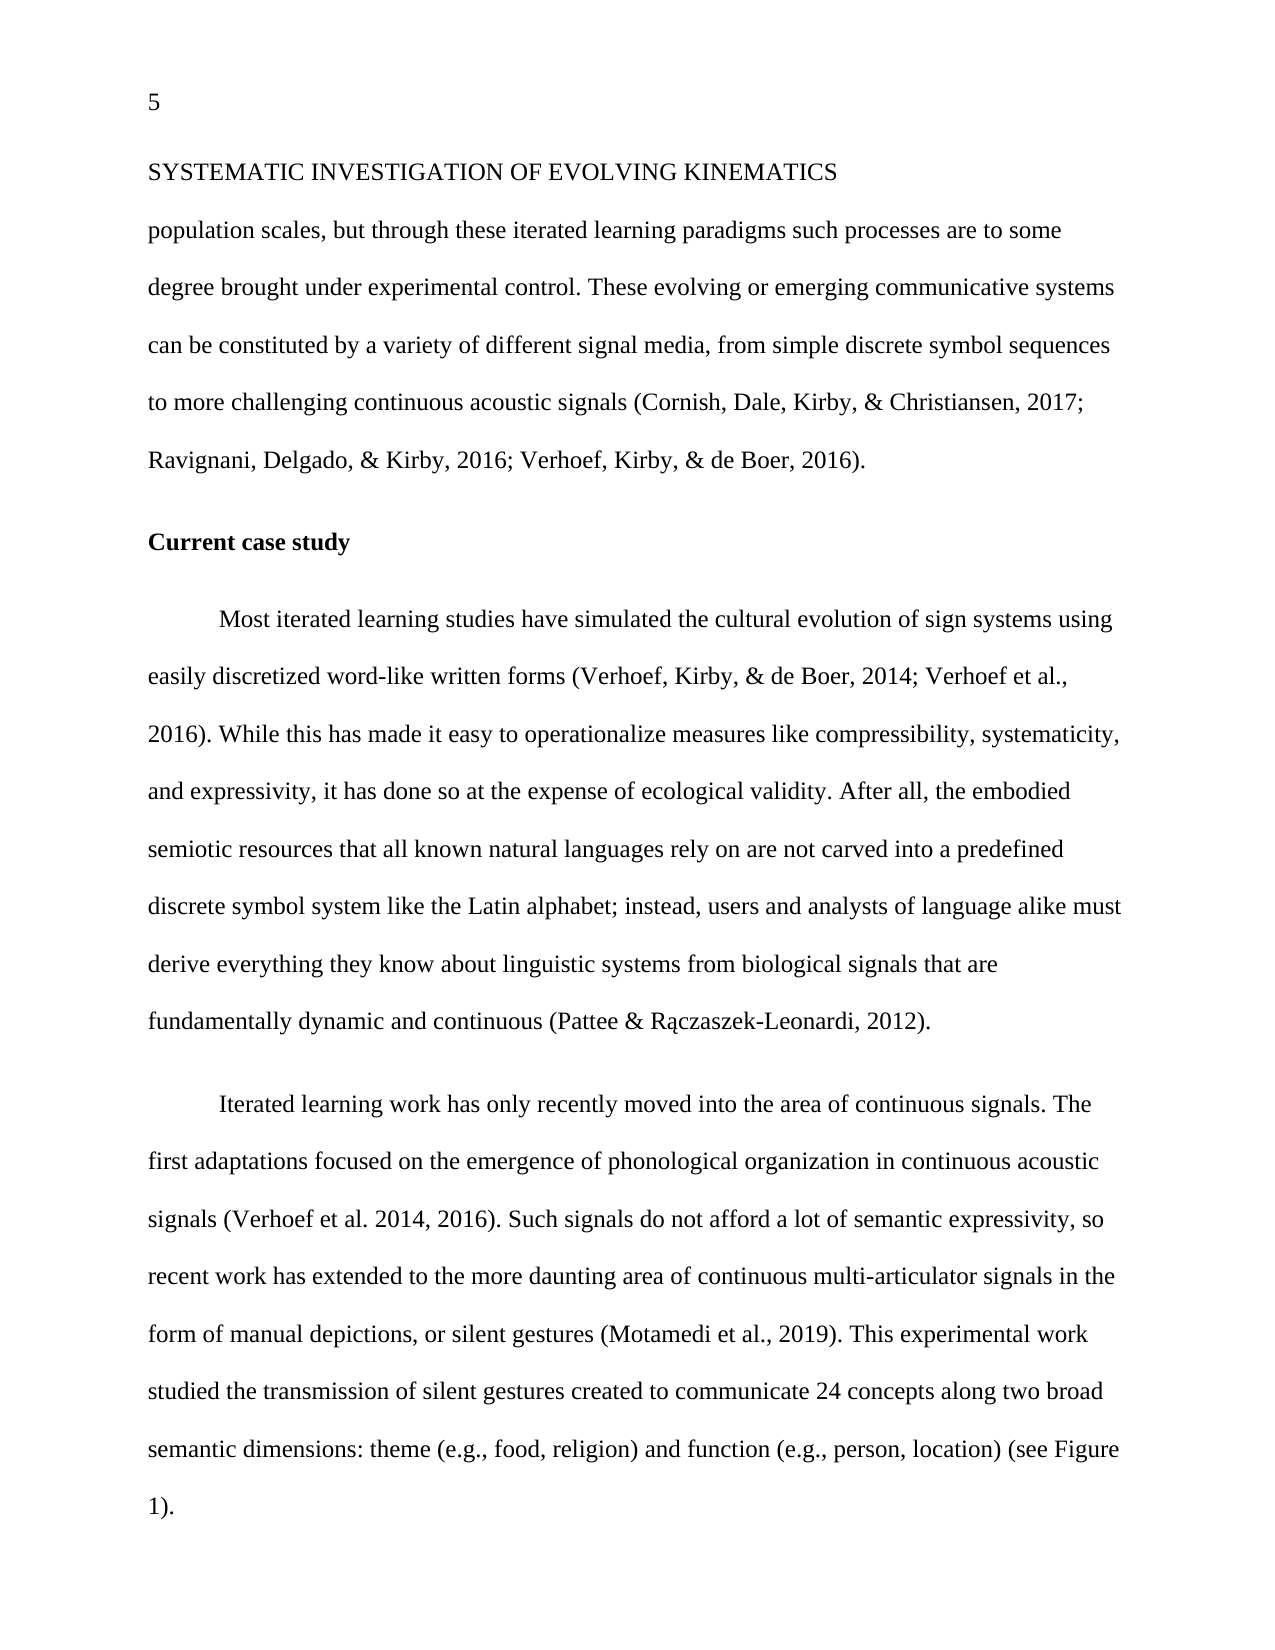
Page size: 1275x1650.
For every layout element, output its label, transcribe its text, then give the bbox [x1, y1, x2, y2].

subtitle Current case study [148, 527, 1127, 556]
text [148, 215, 1127, 474]
text Most iterated learning studies have simulated the cultural evolution of sign systems using easily discretized word-like written forms (Verhoef, Kirby, & de Boer, 2014; Verhoef et al., 2016). While this has made it easy to operationalize measures like compressibility, systematicity, and expressivity, it has done so at the expense of ecological validity. After all, the embodied semiotic resources that all known natural languages rely on are not carved into a predefined discrete symbol system like the Latin alphabet; instead, users and analysts of language alike must derive everything they know about linguistic systems from biological signals that are fundamentally dynamic and continuous (Pattee & Rączaszek-Leonardi, 2012). [148, 604, 1127, 1035]
text Iterated learning work has only recently moved into the area of continuous signals. The first adaptations focused on the emergence of phonological organization in continuous acoustic signals (Verhoef et al. 2014, 2016). Such signals do not afford a lot of semantic expressivity, so recent work has extended to the more daunting area of continuous multi-articulator signals in the form of manual depictions, or silent gestures (Motamedi et al., 2019). This experimental work studied the transmission of silent gestures created to communicate 24 concepts along two broad semantic dimensions: theme (e.g., food, religion) and function (e.g., person, location) (see Figure 1). [148, 1089, 1127, 1520]
